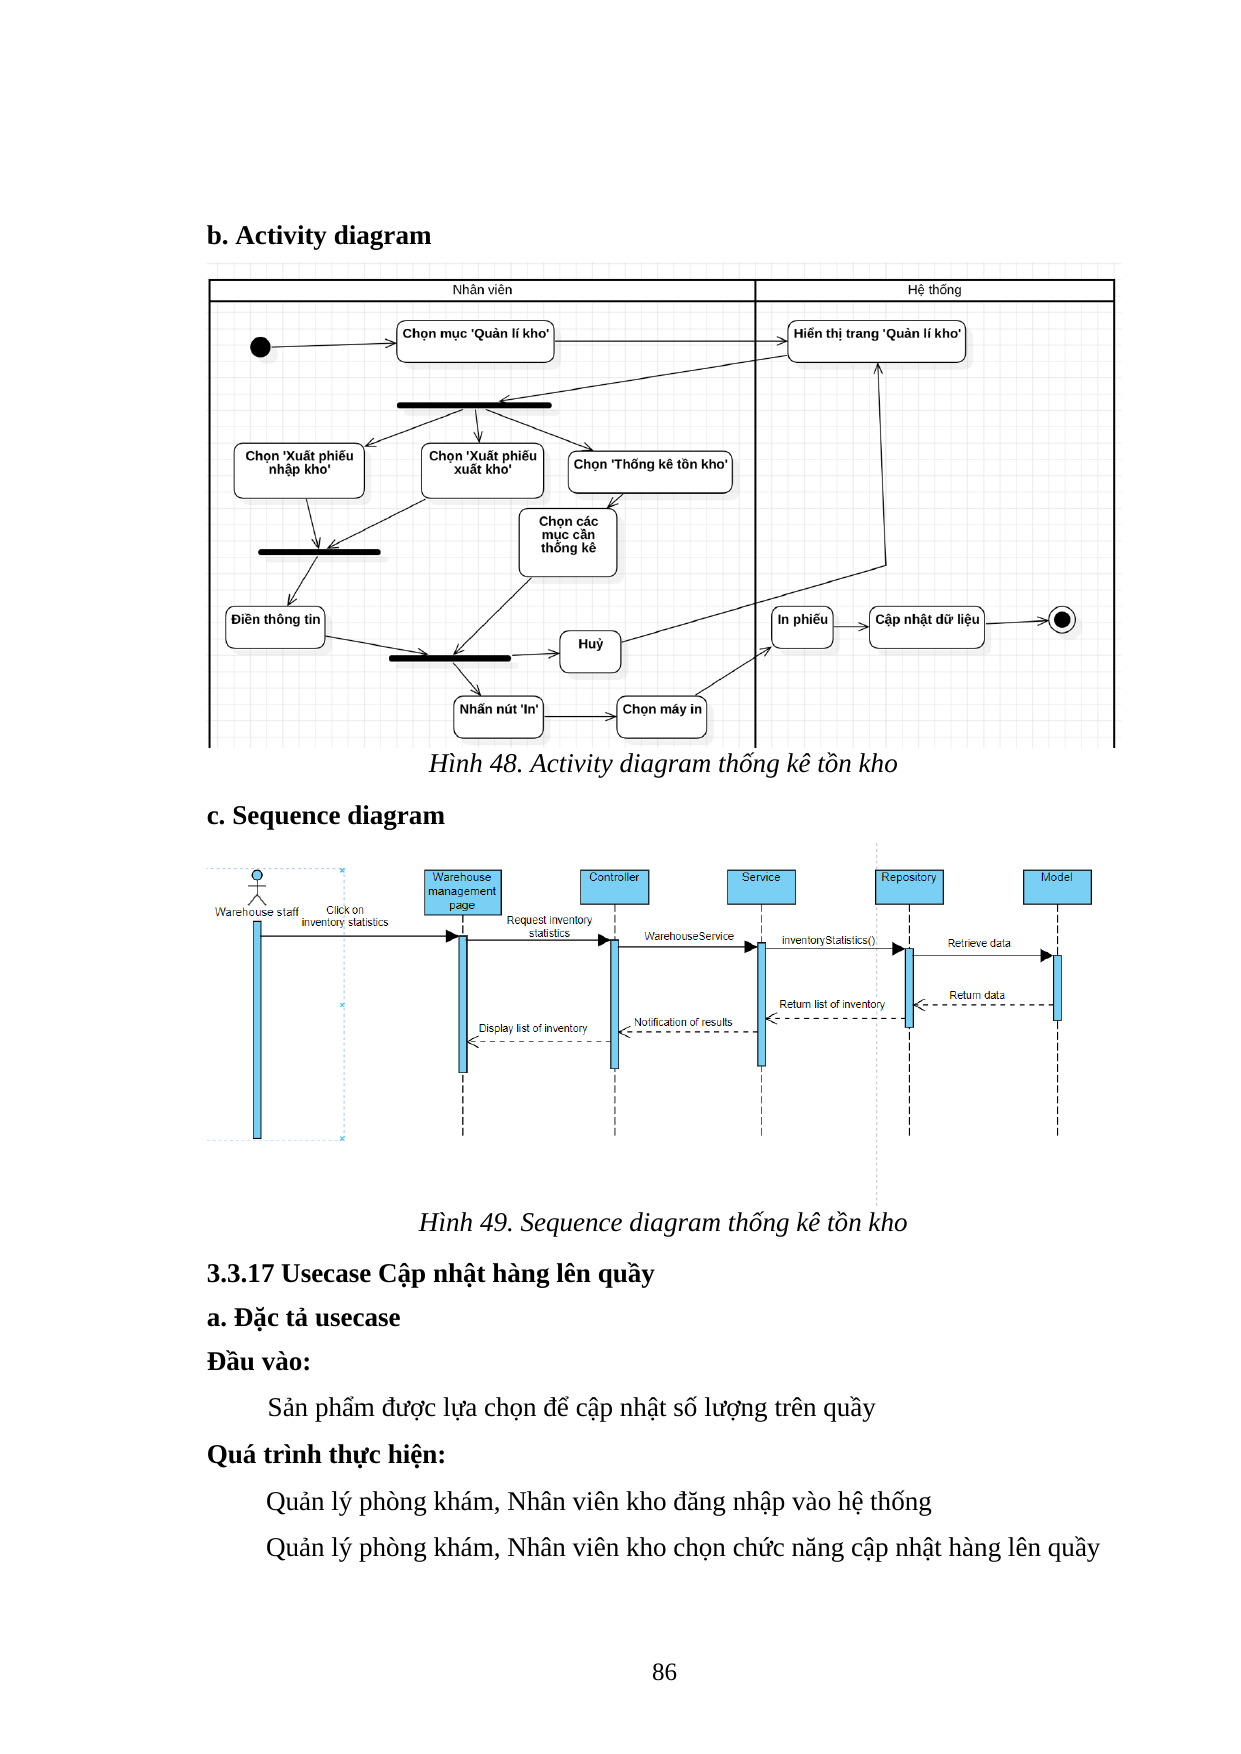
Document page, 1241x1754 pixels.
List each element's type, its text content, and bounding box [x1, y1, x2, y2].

text Sản phẩm được lựa chọn để cập nhật số lượng trên quầy [207, 1392, 1122, 1423]
subtitle Quản lý phòng khám, Nhân viên kho chọn chức năng cập nhật hàng lên quầy [207, 1532, 1122, 1563]
text Đầu vào: [207, 1345, 1122, 1376]
subtitle Quản lý phòng khám, Nhân viên kho đăng nhập vào hệ thống [207, 1485, 1122, 1516]
subtitle 3.3.17 Usecase Cập nhật hàng lên quầy [207, 1258, 1122, 1289]
text Quá trình thực hiện: [207, 1438, 1122, 1469]
subtitle a. Đặc tả usecase [207, 1301, 1122, 1332]
picture [206, 842, 1123, 1206]
subtitle b. Activity diagram [207, 219, 1122, 250]
subtitle c. Sequence diagram [207, 799, 1122, 830]
picture [206, 262, 1122, 748]
